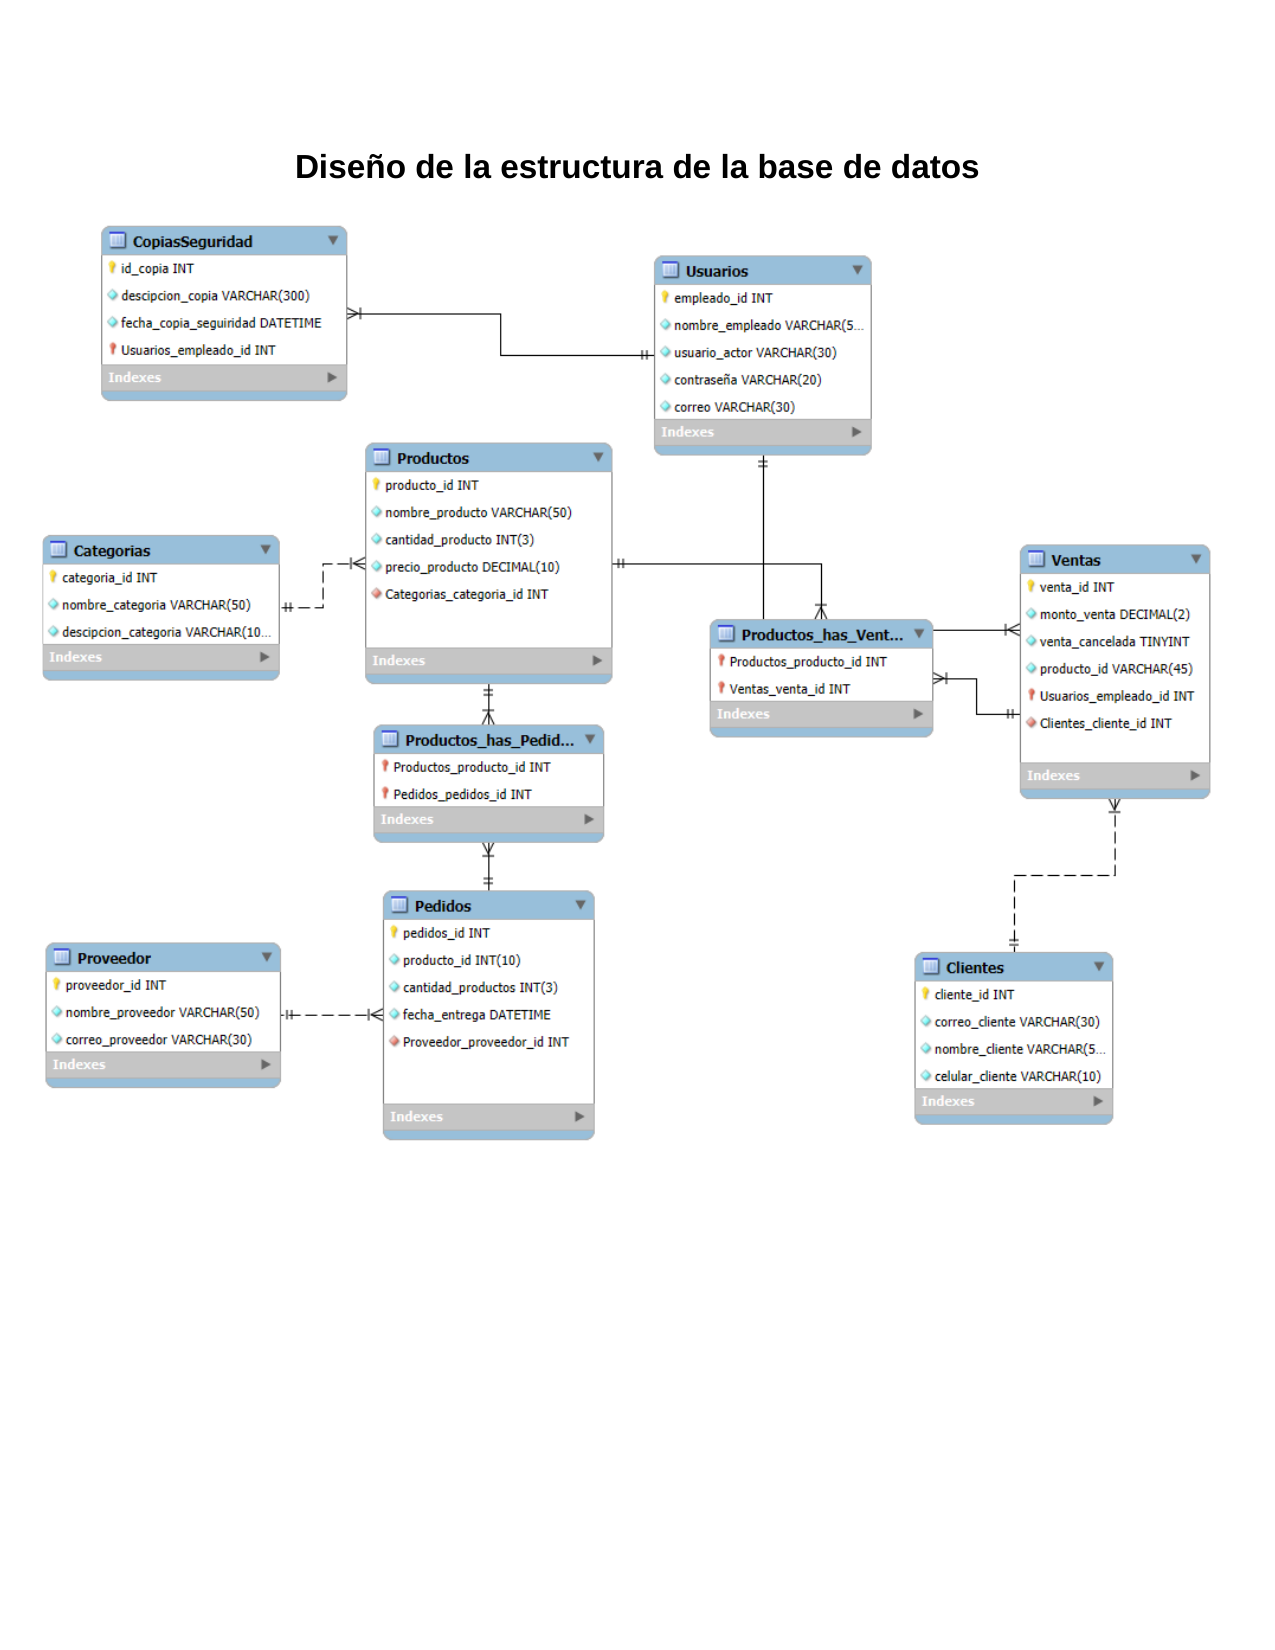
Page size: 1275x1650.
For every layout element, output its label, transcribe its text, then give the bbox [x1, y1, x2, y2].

text Diseño de la estructura de la base de datos [177, 148, 1098, 186]
picture [42, 214, 1231, 1148]
